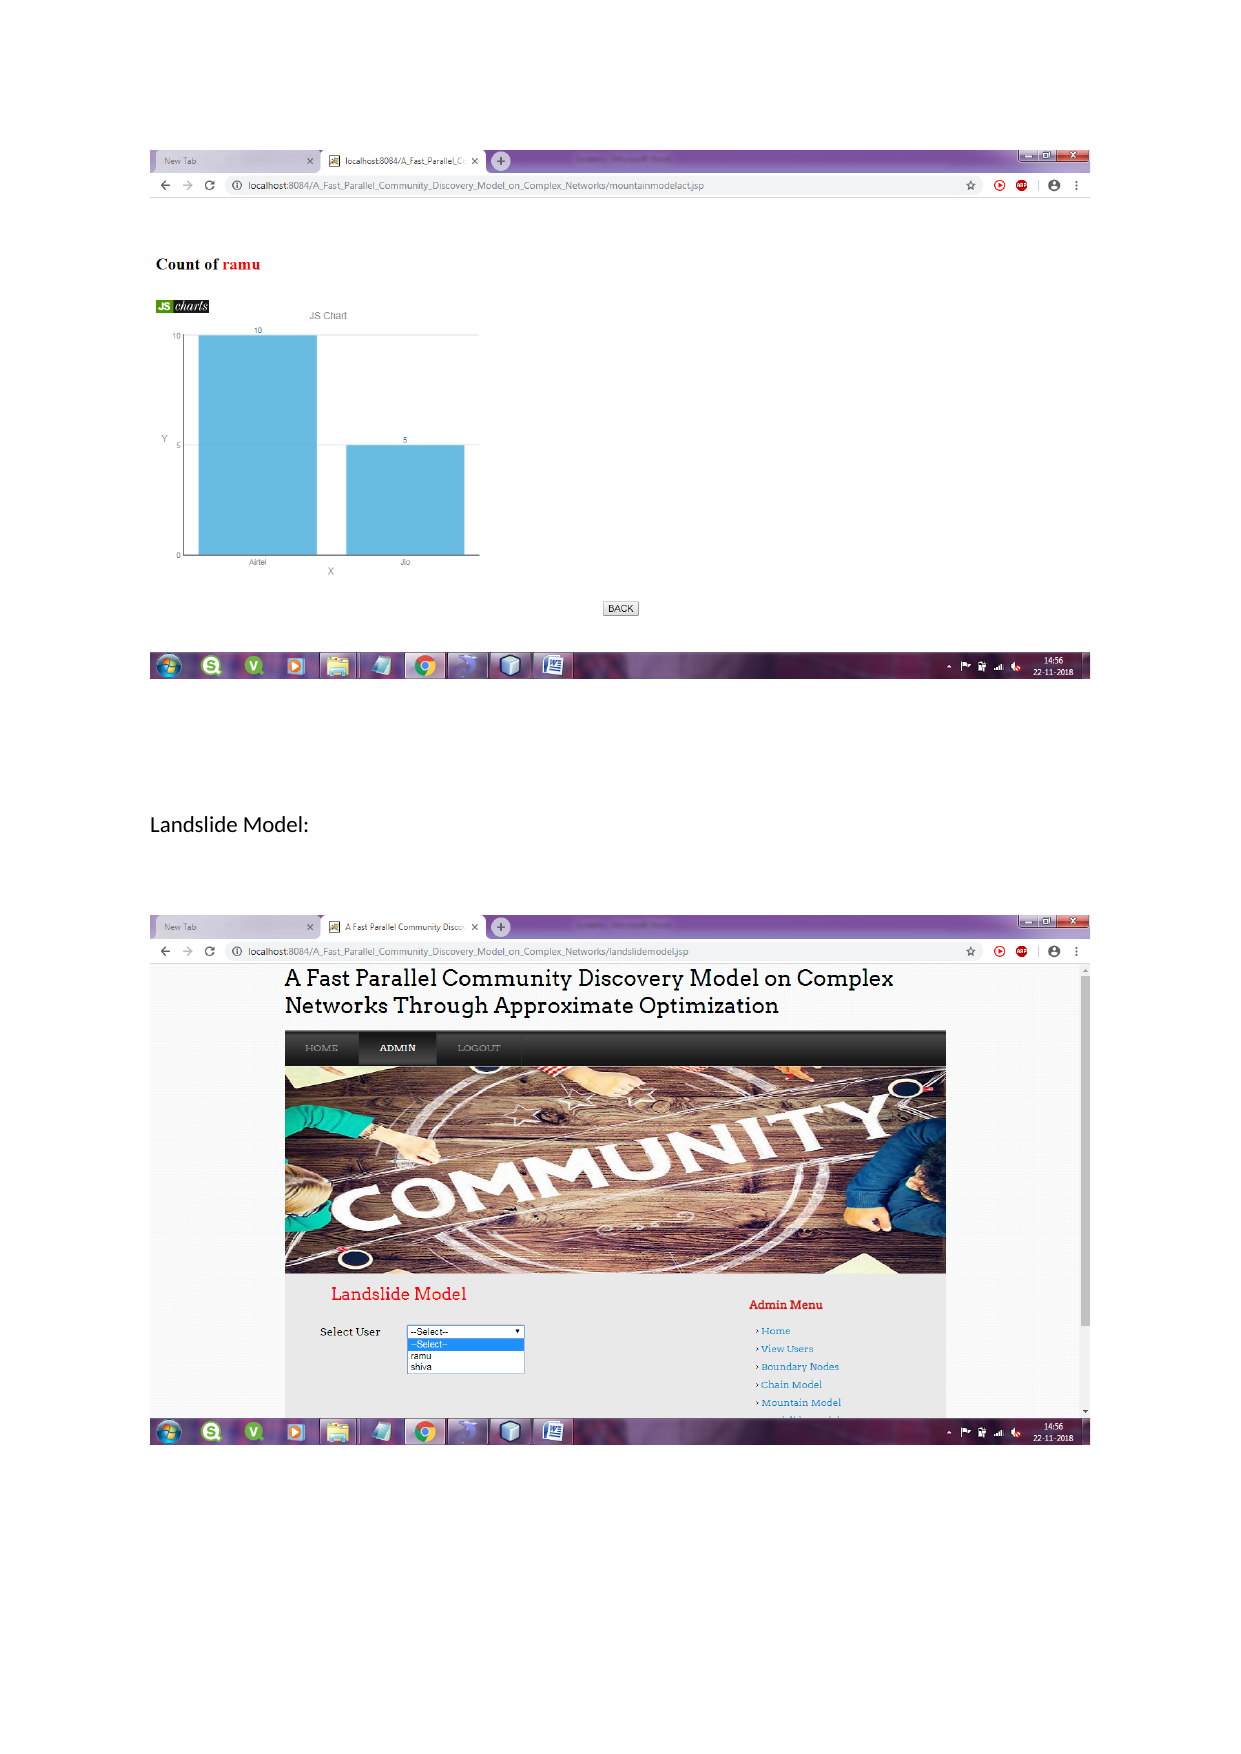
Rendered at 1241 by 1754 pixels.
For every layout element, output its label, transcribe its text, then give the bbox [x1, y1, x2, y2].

text Landslide Model: [150, 810, 1090, 838]
picture [150, 150, 1091, 679]
picture [150, 915, 1091, 1445]
